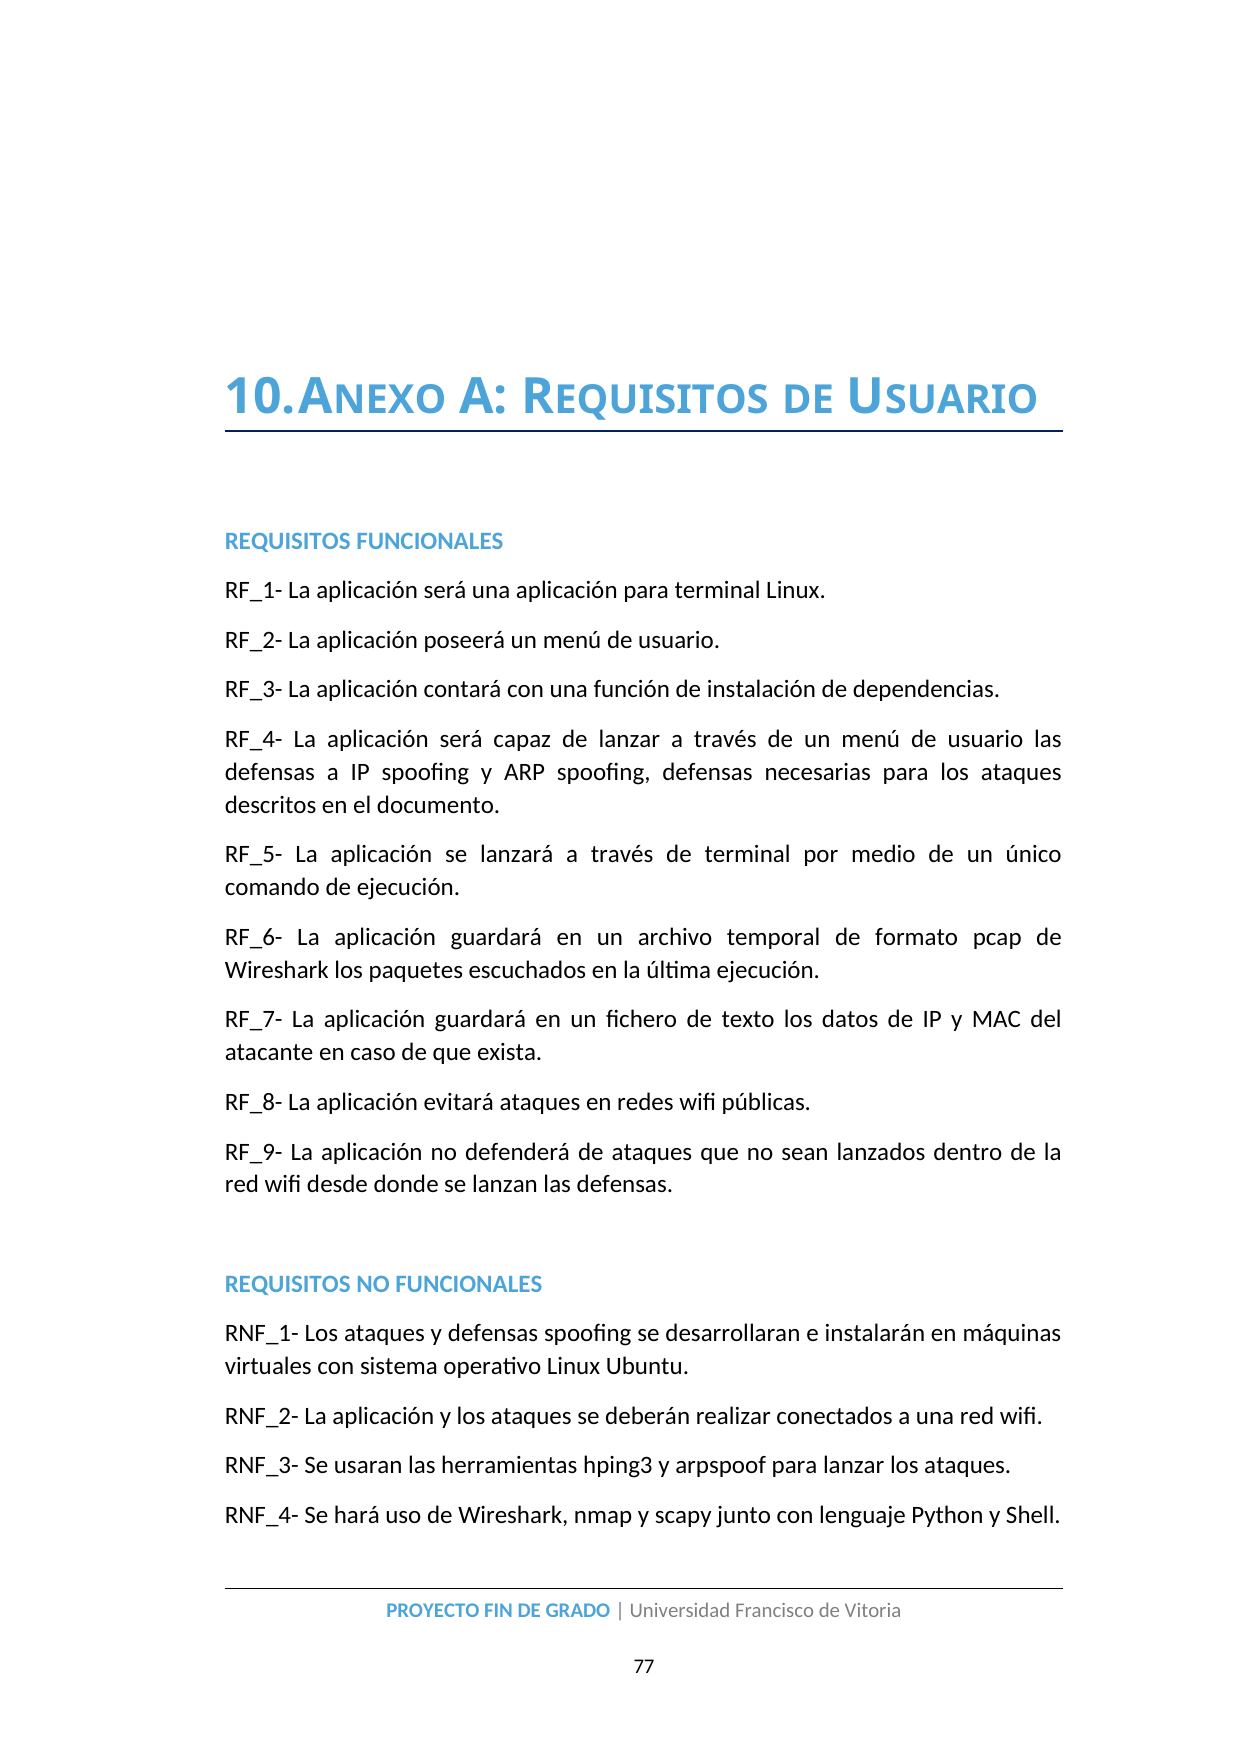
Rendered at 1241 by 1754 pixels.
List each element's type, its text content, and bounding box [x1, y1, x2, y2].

text REQUISITOS NO FUNCIONALES [224, 1268, 1063, 1298]
text RNF_1- Los ataques y defensas spoofing se desarrollaran e instalarán en máquinas virtuales con sistema operativo Linux Ubuntu. [224, 1317, 1063, 1381]
text RF_9- La aplicación no defenderá de ataques que no sean lanzados dentro de la red wifi desde donde se lanzan las defensas. [224, 1136, 1063, 1199]
text RF_2- La aplicación poseerá un menú de usuario. [224, 624, 1063, 654]
text RF_8- La aplicación evitará ataques en redes wifi públicas. [224, 1086, 1063, 1117]
text RNF_3- Se usaran las herramientas hping3 y arpspoof para lanzar los ataques. [224, 1449, 1063, 1480]
text RF_1- La aplicación será una aplicación para terminal Linux. [224, 574, 1063, 605]
subtitle Anexo A: Requisitos de Usuario [224, 360, 1063, 432]
text RF_4- La aplicación será capaz de lanzar a través de un menú de usuario las defensas a IP spoofing y ARP spoofing, defensas necesarias para los ataques descritos en el documento. [224, 723, 1063, 819]
text RF_5- La aplicación se lanzará a través de terminal por medio de un único comando de ejecución. [224, 838, 1063, 902]
text RNF_4- Se hará uso de Wireshark, nmap y scapy junto con lenguaje Python y Shell. [224, 1499, 1063, 1529]
text RF_6- La aplicación guardará en un archivo temporal de formato pcap de Wireshark los paquetes escuchados en la última ejecución. [224, 921, 1063, 984]
text RF_7- La aplicación guardará en un fichero de texto los datos de IP y MAC del atacante en caso de que exista. [224, 1003, 1063, 1067]
text RF_3- La aplicación contará con una función de instalación de dependencias. [224, 673, 1063, 704]
text RNF_2- La aplicación y los ataques se deberán realizar conectados a una red wifi. [224, 1400, 1063, 1430]
text REQUISITOS FUNCIONALES [224, 525, 1063, 555]
